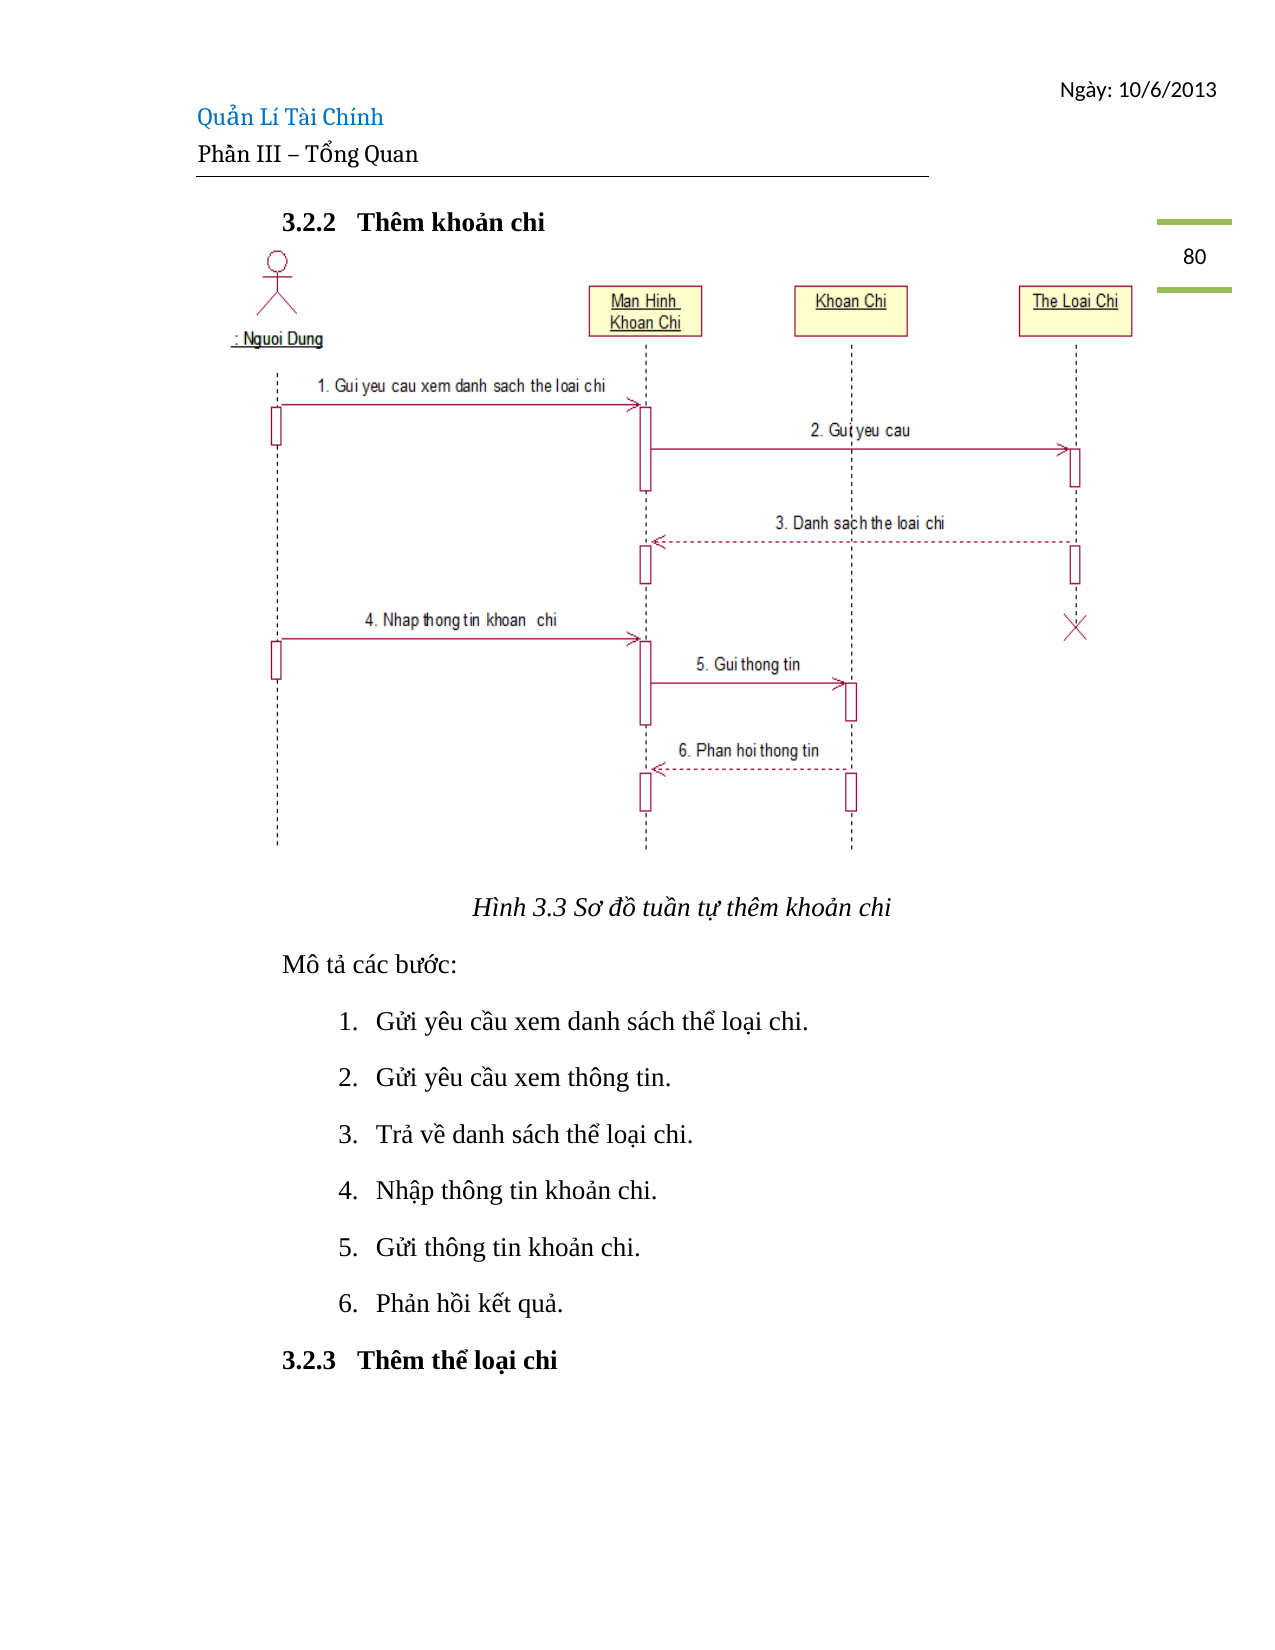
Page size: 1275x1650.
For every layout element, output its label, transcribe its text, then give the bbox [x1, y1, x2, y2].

text Mô tả các bước: [207, 948, 1157, 979]
list Gửi yêu cầu xem danh sách thể loại chi. [338, 1005, 1157, 1036]
list Trả về danh sách thể loại chi. [338, 1118, 1157, 1149]
list Thêm thể loại chi [282, 1344, 1157, 1375]
list Gửi yêu cầu xem thông tin. [338, 1061, 1157, 1092]
list Nhập thông tin khoản chi. [338, 1174, 1157, 1206]
list Phản hồi kết quả. [338, 1287, 1157, 1319]
picture [206, 236, 1149, 867]
list Gửi thông tin khoản chi. [338, 1231, 1157, 1262]
list Thêm khoản chi [282, 206, 1157, 237]
text Hình 3.3 Sơ đồ tuần tự thêm khoản chi [207, 892, 1157, 923]
